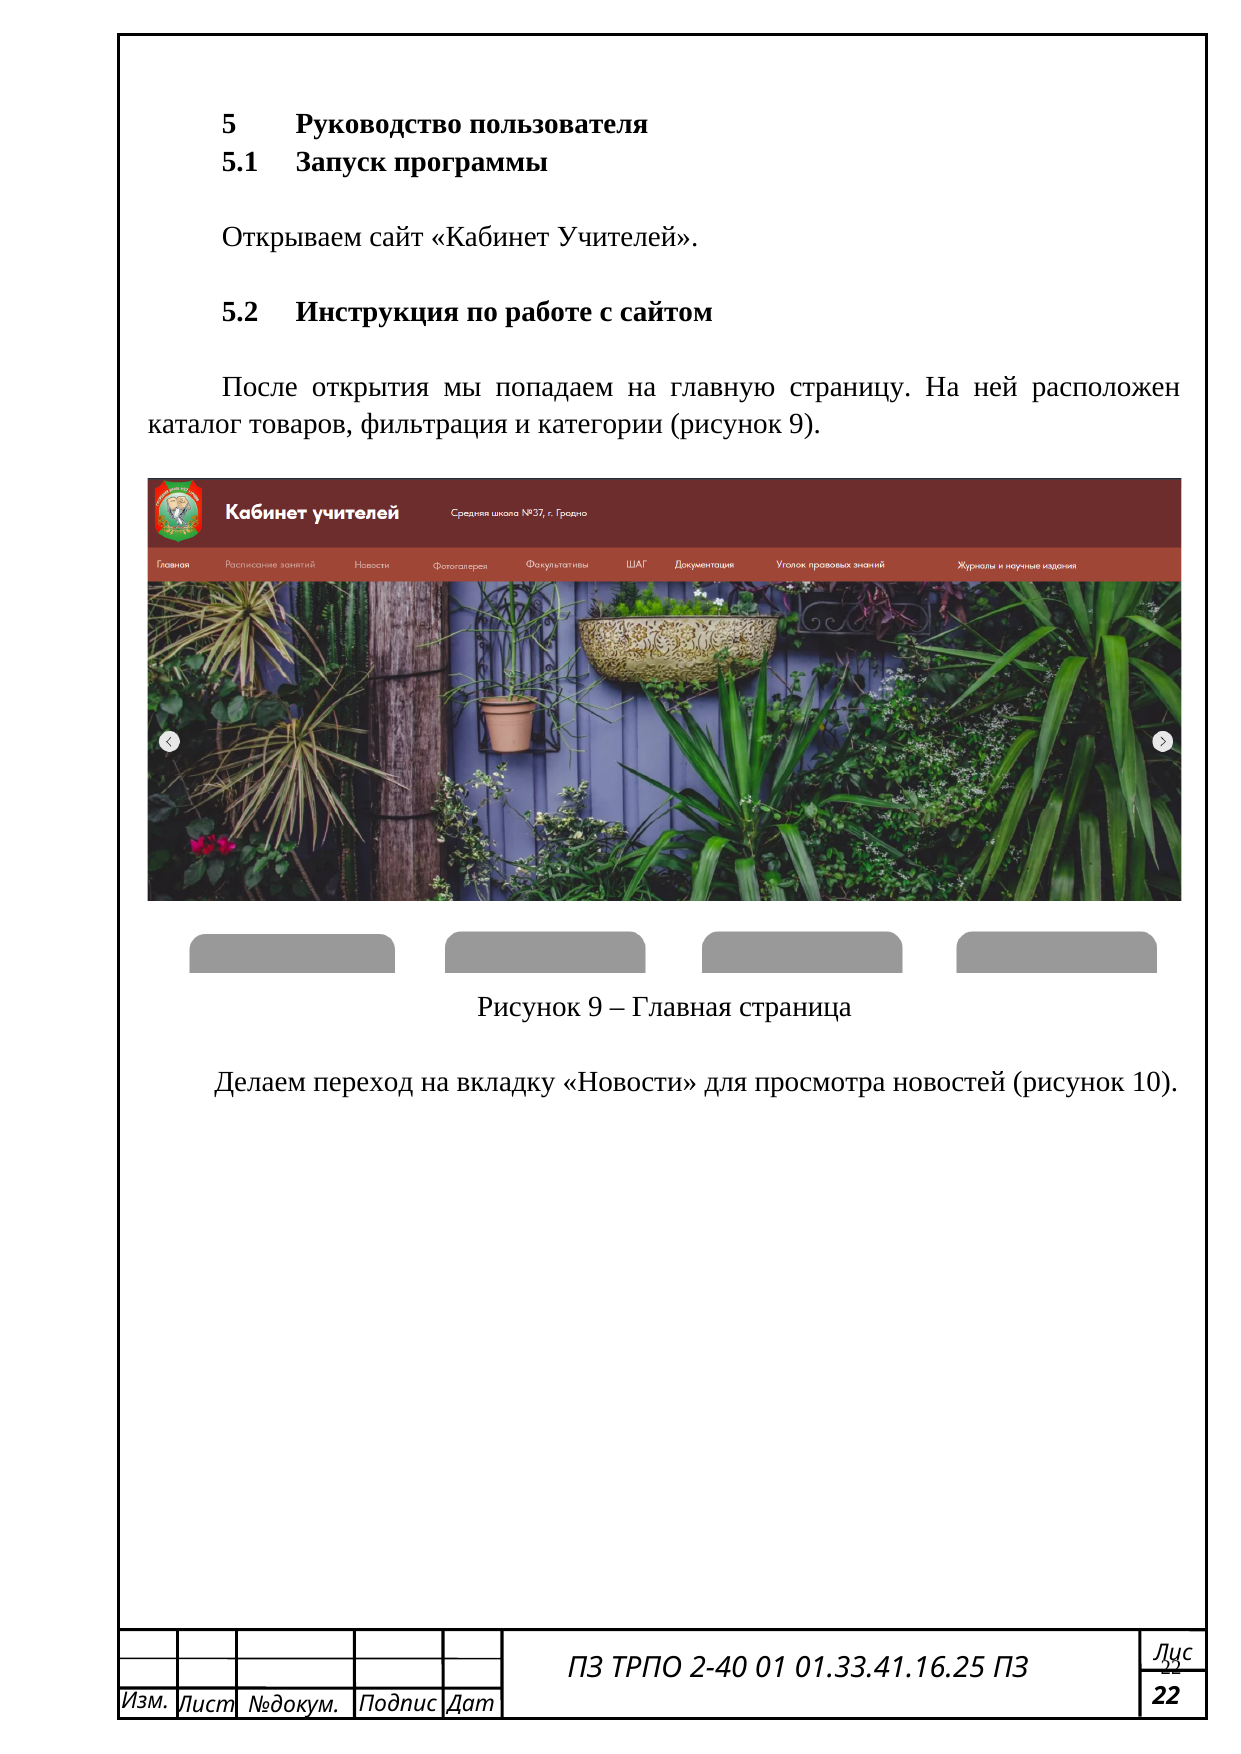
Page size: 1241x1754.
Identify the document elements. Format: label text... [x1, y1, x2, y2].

list Запуск программы [148, 141, 1181, 178]
list Руководство пользователя [148, 103, 1181, 141]
list Открываем сайт «Кабинет Учителей». [222, 216, 1181, 253]
text После открытия мы попадаем на главную страницу. На ней расположен каталог товаров, фильтрация и категории (рисунок 9). [148, 366, 1181, 441]
text Рисунок 9 – Главная страница [148, 987, 1181, 1024]
picture [147, 478, 1182, 973]
text Делаем переход на вкладку «Новости» для просмотра новостей (рисунок 10). [148, 1062, 1181, 1099]
list Инструкция по работе с сайтом [148, 291, 1181, 328]
